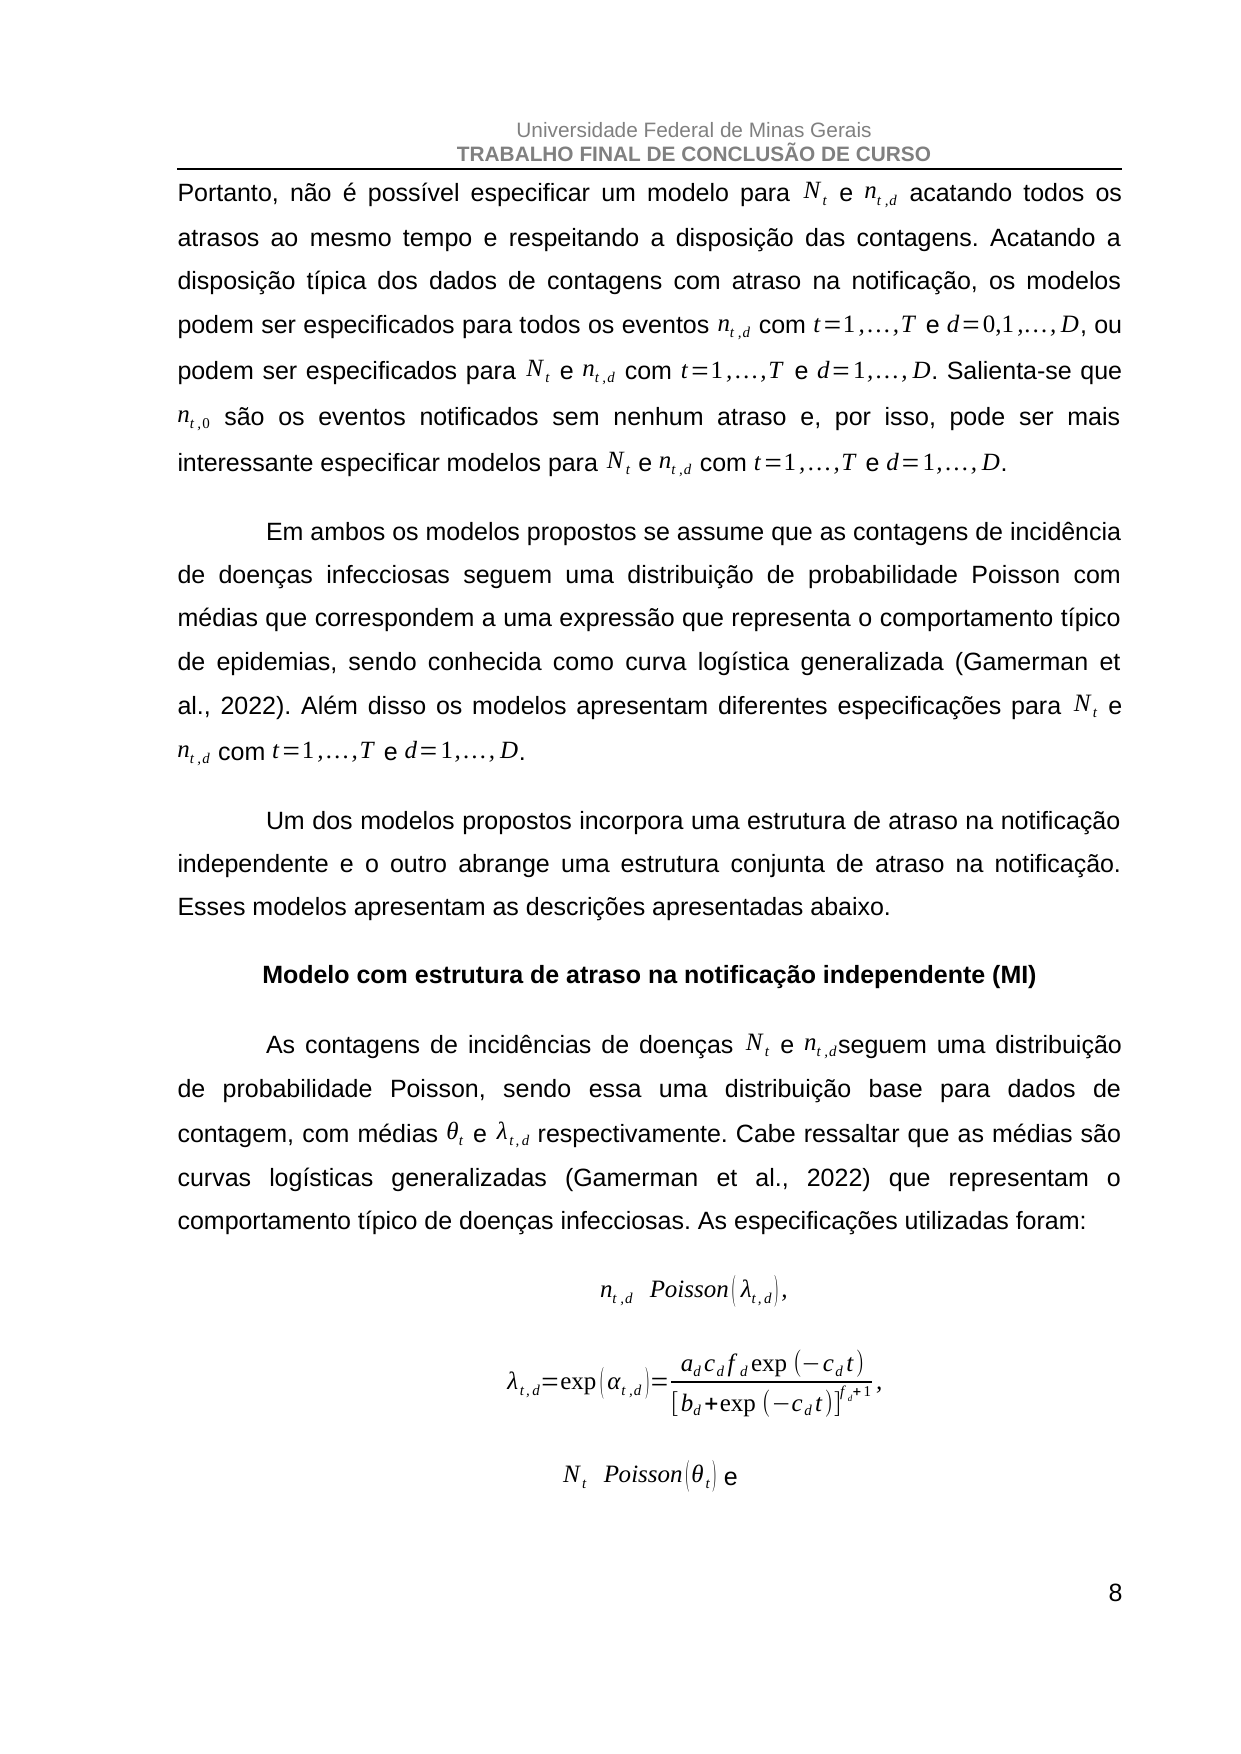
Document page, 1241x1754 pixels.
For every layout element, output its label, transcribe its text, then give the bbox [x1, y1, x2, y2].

text e [177, 1459, 1122, 1493]
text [177, 177, 1122, 478]
text Em ambos os modelos propostos se assume que as contagens de incidência de doenças infecciosas seguem uma distribuição de probabilidade Poisson com médias que correspondem a uma expressão que representa o comportamento típico de epidemias, sendo conhecida como curva logística generalizada (Gamerman et al., 2022). Além disso os modelos apresentam diferentes especificações para e com e . [177, 517, 1122, 767]
text Um dos modelos propostos incorpora uma estrutura de atraso na notificação independente e o outro abrange uma estrutura conjunta de atraso na notificação. Esses modelos apresentam as descrições apresentadas abaixo. [177, 806, 1122, 921]
text Modelo com estrutura de atraso na notificação independente (MI) [177, 960, 1122, 989]
text As contagens de incidências de doenças e seguem uma distribuição de probabilidade Poisson, sendo essa uma distribuição base para dados de contagem, com médias e respectivamente. Cabe ressaltar que as médias são curvas logísticas generalizadas (Gamerman et al., 2022) que representam o comportamento típico de doenças infecciosas. As especificações utilizadas foram: [177, 1028, 1122, 1235]
